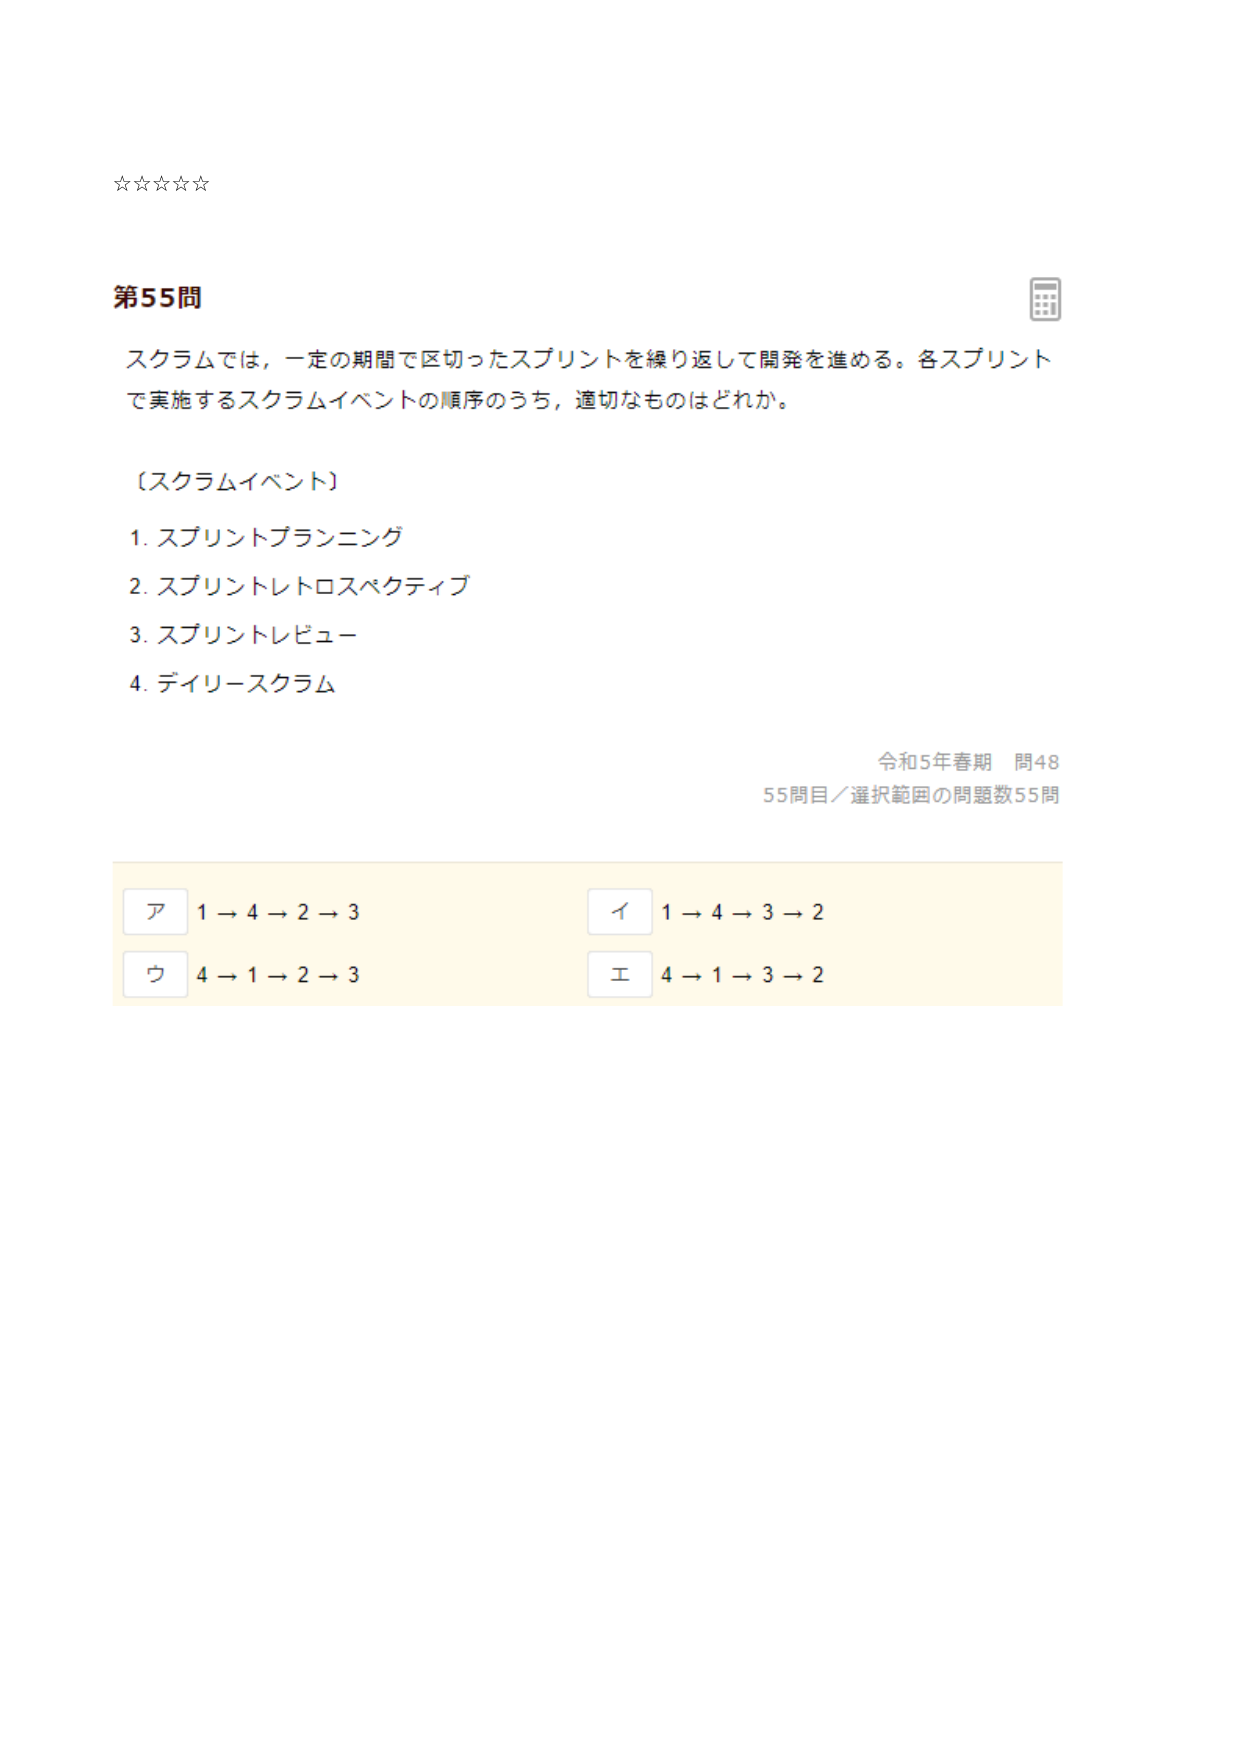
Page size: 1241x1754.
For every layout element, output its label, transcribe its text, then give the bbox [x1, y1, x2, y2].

picture [112, 277, 1063, 1006]
text ☆☆☆☆☆ [112, 164, 1128, 202]
